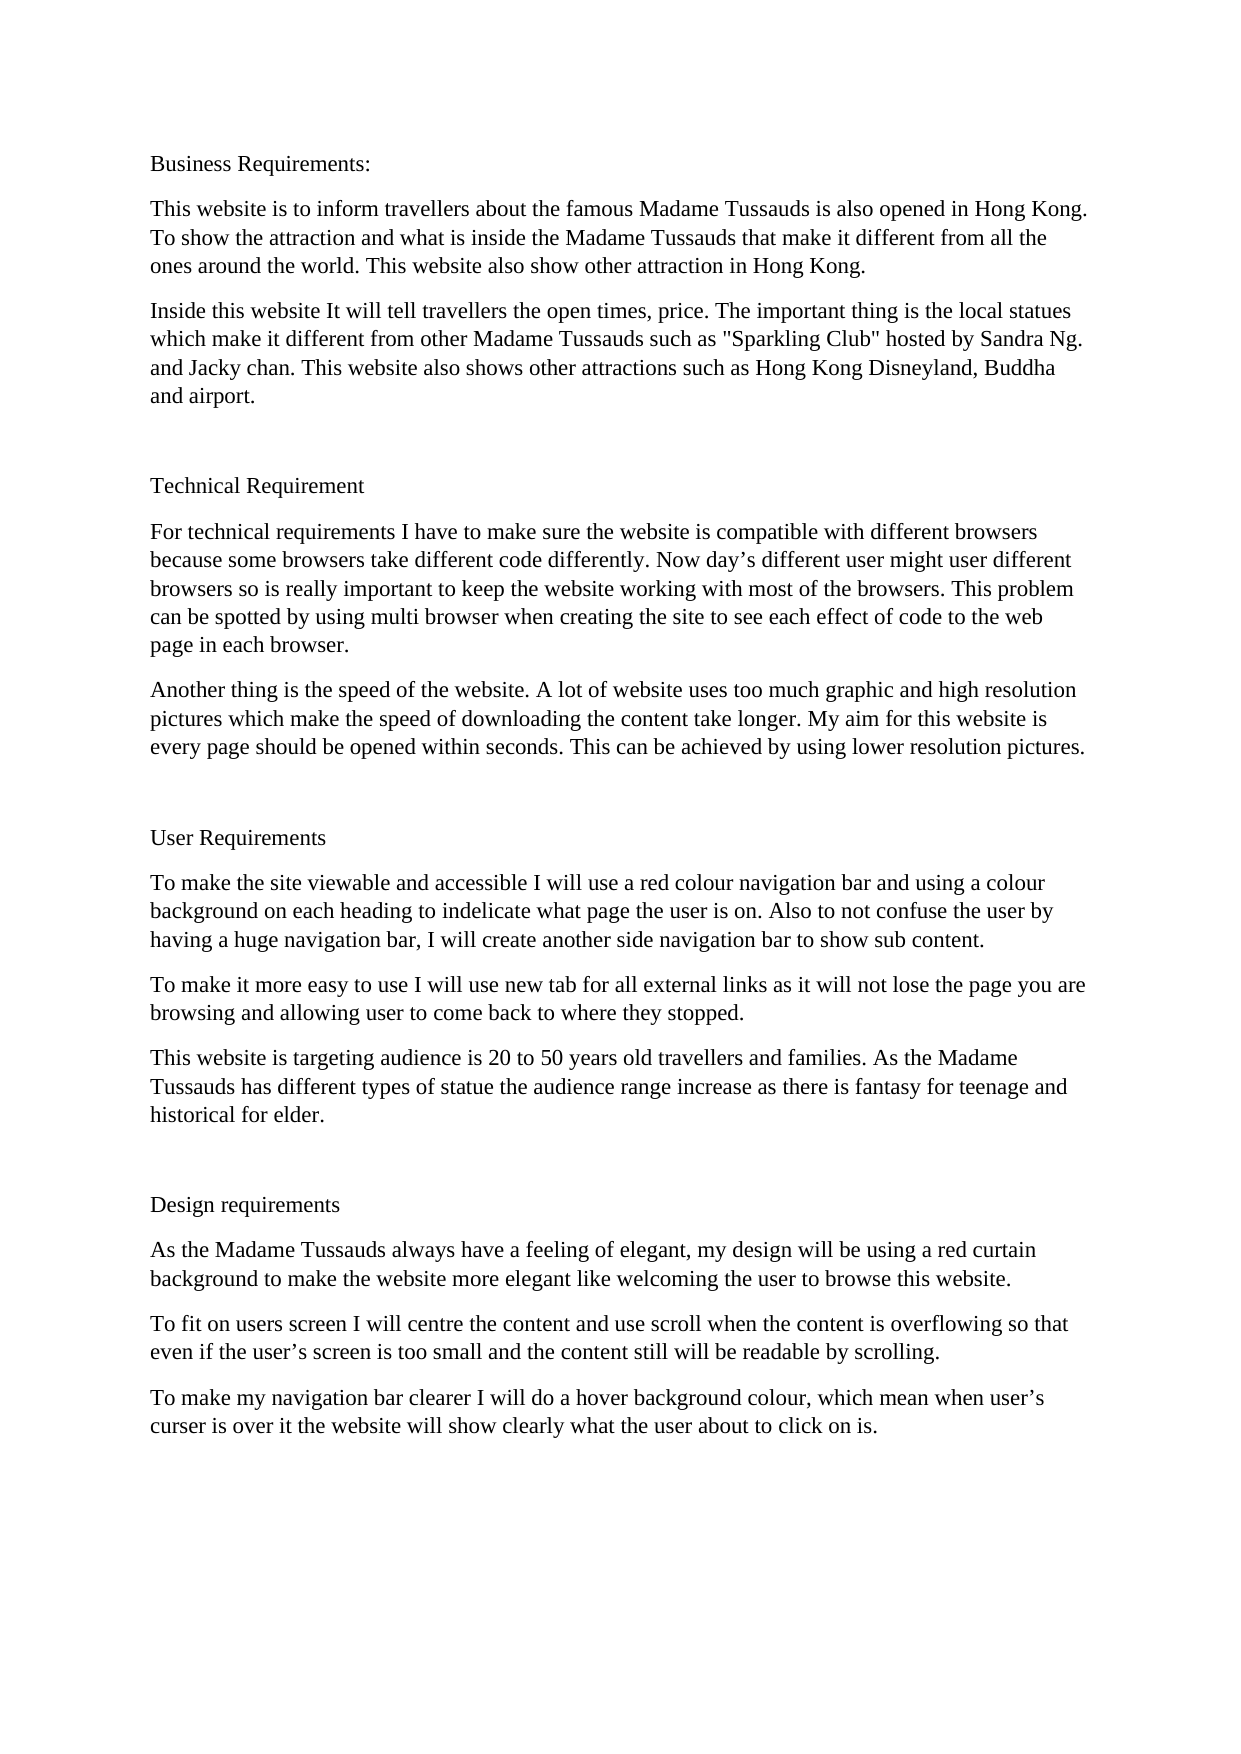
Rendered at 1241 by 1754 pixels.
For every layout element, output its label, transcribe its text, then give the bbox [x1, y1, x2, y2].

text Technical Requirement [150, 473, 1090, 499]
text To make it more easy to use I will use new tab for all external links as it will not lose the page you are browsing and allowing user to come back to where they stopped. [150, 971, 1090, 1026]
text For technical requirements I have to make sure the website is compatible with different browsers because some browsers take different code differently. Now day’s different user might user different browsers so is really important to keep the website working with most of the browsers. This problem can be spotted by using multi browser when creating the site to see each effect of code to the web page in each browser. [150, 518, 1090, 658]
text Inside this website It will tell travellers the open times, price. The important thing is the local statues which make it different from other Madame Tussauds such as "Sparkling Club" hosted by Sandra Ng. and Jacky chan. This website also shows other attractions such as Hong Kong Disneyland, Buddha and airport. [150, 297, 1090, 409]
text This website is targeting audience is 20 to 50 years old travellers and families. As the Madame Tussauds has different types of statue the audience range increase as there is fantasy for teenage and historical for elder. [150, 1044, 1090, 1127]
text Business Requirements: [150, 150, 1090, 176]
text To make the site viewable and accessible I will use a red colour navigation bar and using a colour background on each heading to indelicate what page the user is on. Also to not confuse the user by having a huge navigation bar, I will create another side navigation bar to show sub content. [150, 869, 1090, 952]
text This website is to inform travellers about the famous Madame Tussauds is also opened in Hong Kong. To show the attraction and what is inside the Madame Tussauds that make it different from all the ones around the world. This website also show other attraction in Hong Kong. [150, 195, 1090, 278]
text To fit on users screen I will centre the content and use scroll when the content is overflowing so that even if the user’s screen is too small and the content still will be readable by scrolling. [150, 1310, 1090, 1365]
text Design requirements [150, 1191, 1090, 1218]
text Another thing is the speed of the website. A lot of website uses too much graphic and high resolution pictures which make the speed of downloading the content take longer. My aim for this website is every page should be opened within seconds. This can be achieved by using lower resolution pictures. [150, 677, 1090, 760]
text User Requirements [150, 824, 1090, 850]
text To make my navigation bar clearer I will do a hover background colour, which mean when user’s curser is over it the website will show clearly what the user about to click on is. [150, 1383, 1090, 1438]
text As the Madame Tussauds always have a feeling of elegant, my design will be using a red curtain background to make the website more elegant like welcoming the user to browse this website. [150, 1236, 1090, 1291]
